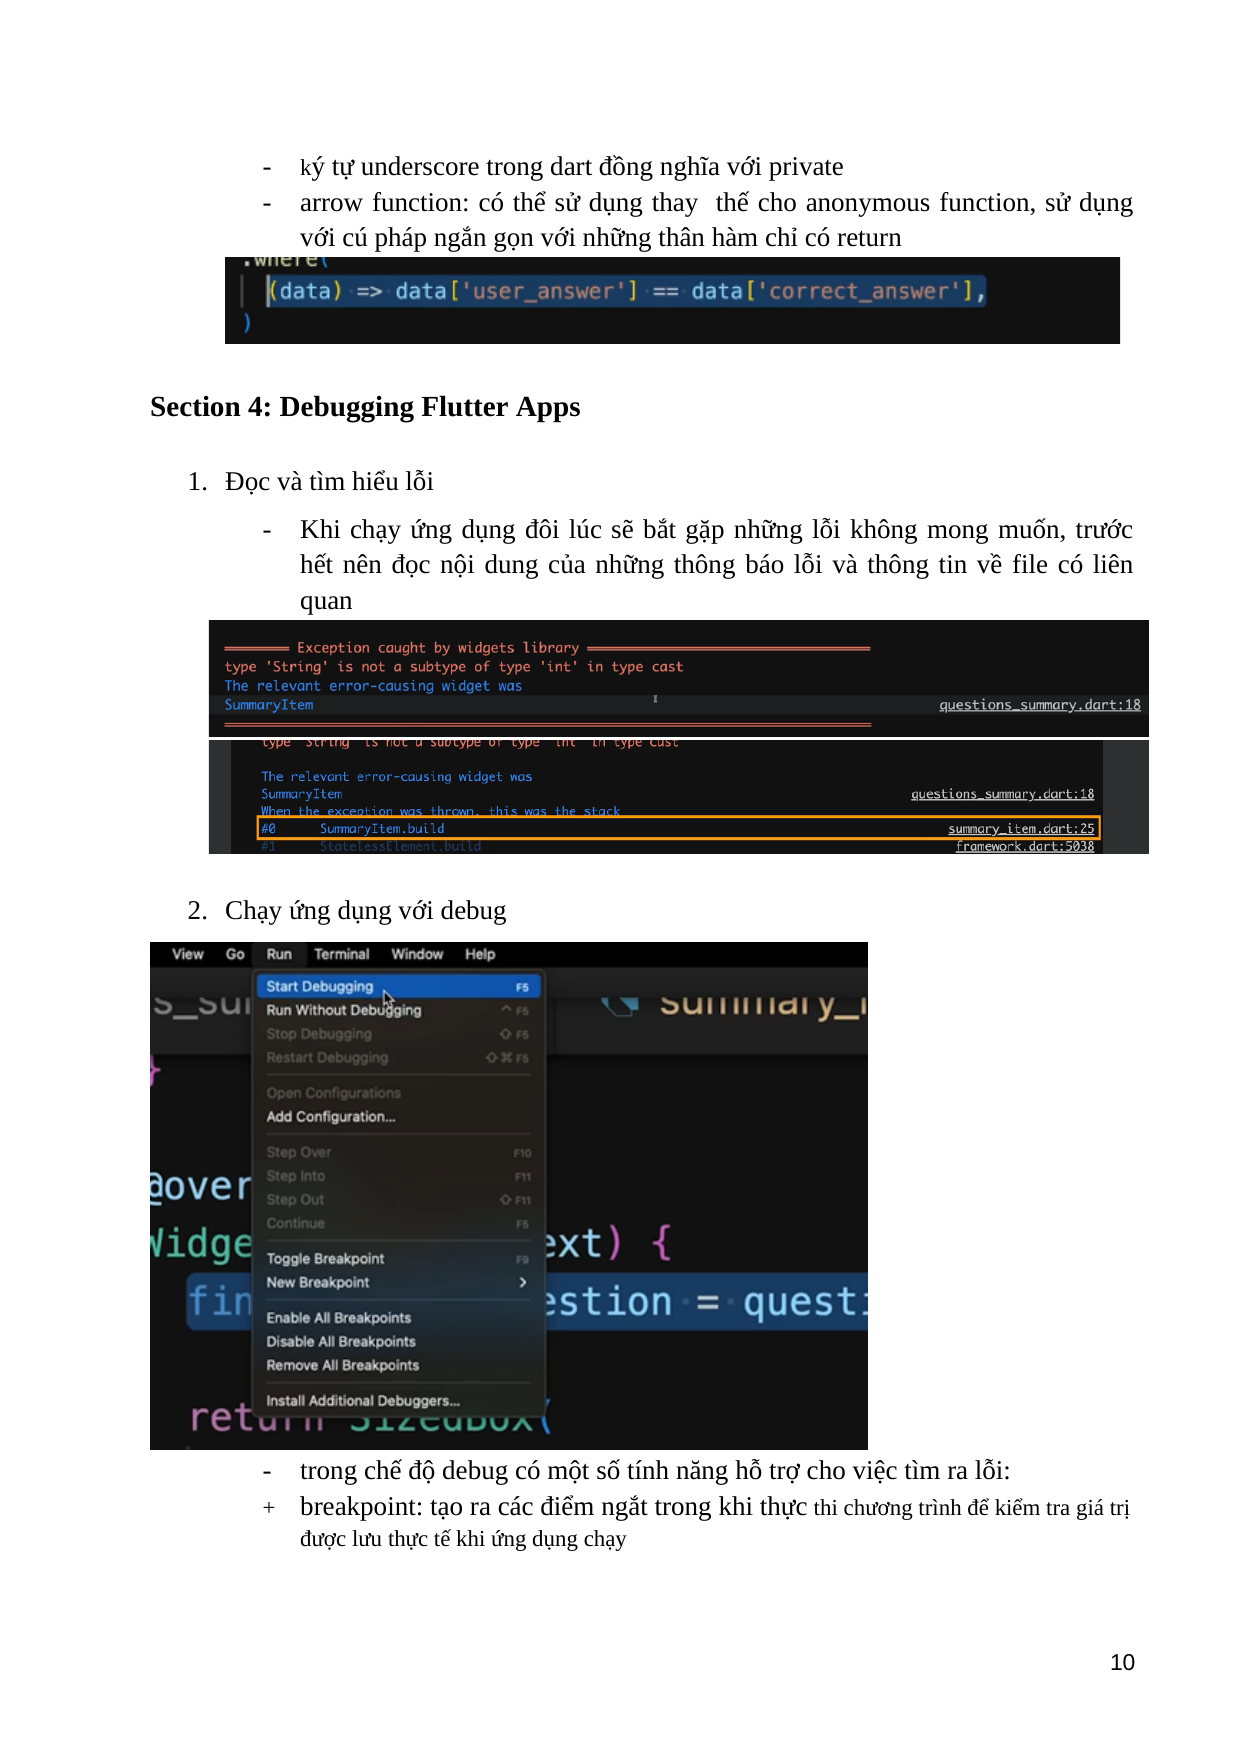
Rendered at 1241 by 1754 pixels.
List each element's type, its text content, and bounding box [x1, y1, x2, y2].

list ký tự underscore trong dart đồng nghĩa với private [262, 150, 1135, 181]
picture [208, 740, 1149, 854]
list breakpoint: tạo ra các điểm ngắt trong khi thực thi chương trình để kiểm tra giá trị được lưu thực tế khi ứng dụng chạy [262, 1489, 1135, 1551]
list arrow function: có thể sử dụng thay thế cho anonymous function, sử dụng với cú pháp ngắn gọn với những thân hàm chỉ có return [262, 186, 1135, 253]
picture [150, 942, 868, 1450]
subtitle Chạy ứng dụng với debug [187, 894, 1135, 926]
subtitle Section 4: Debugging Flutter Apps [150, 389, 1135, 422]
picture [225, 257, 1121, 344]
picture [208, 620, 1149, 737]
list Khi chạy ứng dụng đôi lúc sẽ bắt gặp những lỗi không mong muốn, trước hết nên đọc nội dung của những thông báo lỗi và thông tin về file có liên quan [262, 513, 1135, 616]
list trong chế độ debug có một số tính năng hỗ trợ cho việc tìm ra lỗi: [262, 1454, 1135, 1485]
subtitle Đọc và tìm hiểu lỗi [187, 465, 1135, 496]
